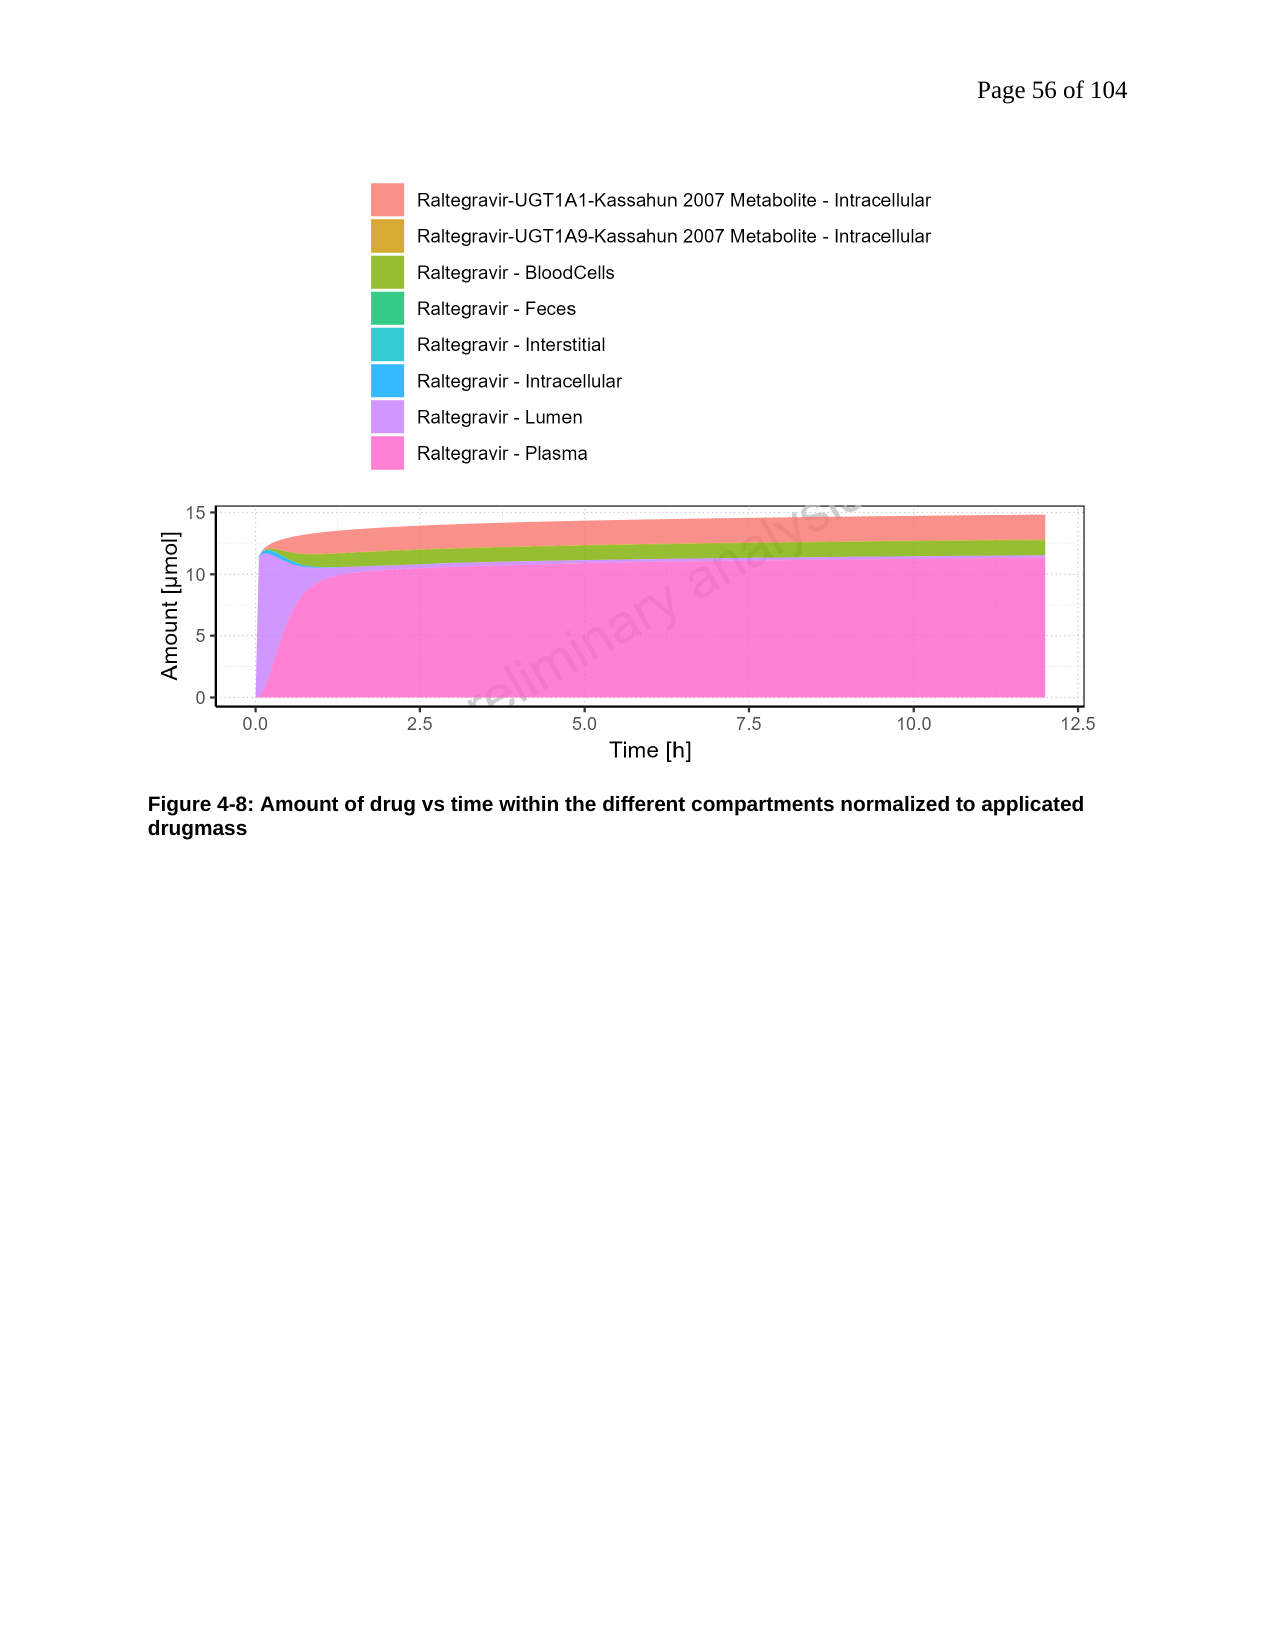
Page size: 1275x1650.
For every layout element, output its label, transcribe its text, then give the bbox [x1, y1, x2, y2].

picture [147, 147, 1096, 771]
text Figure 4-8: Amount of drug vs time within the different compartments normalized to applicated drugmass [148, 792, 1127, 839]
